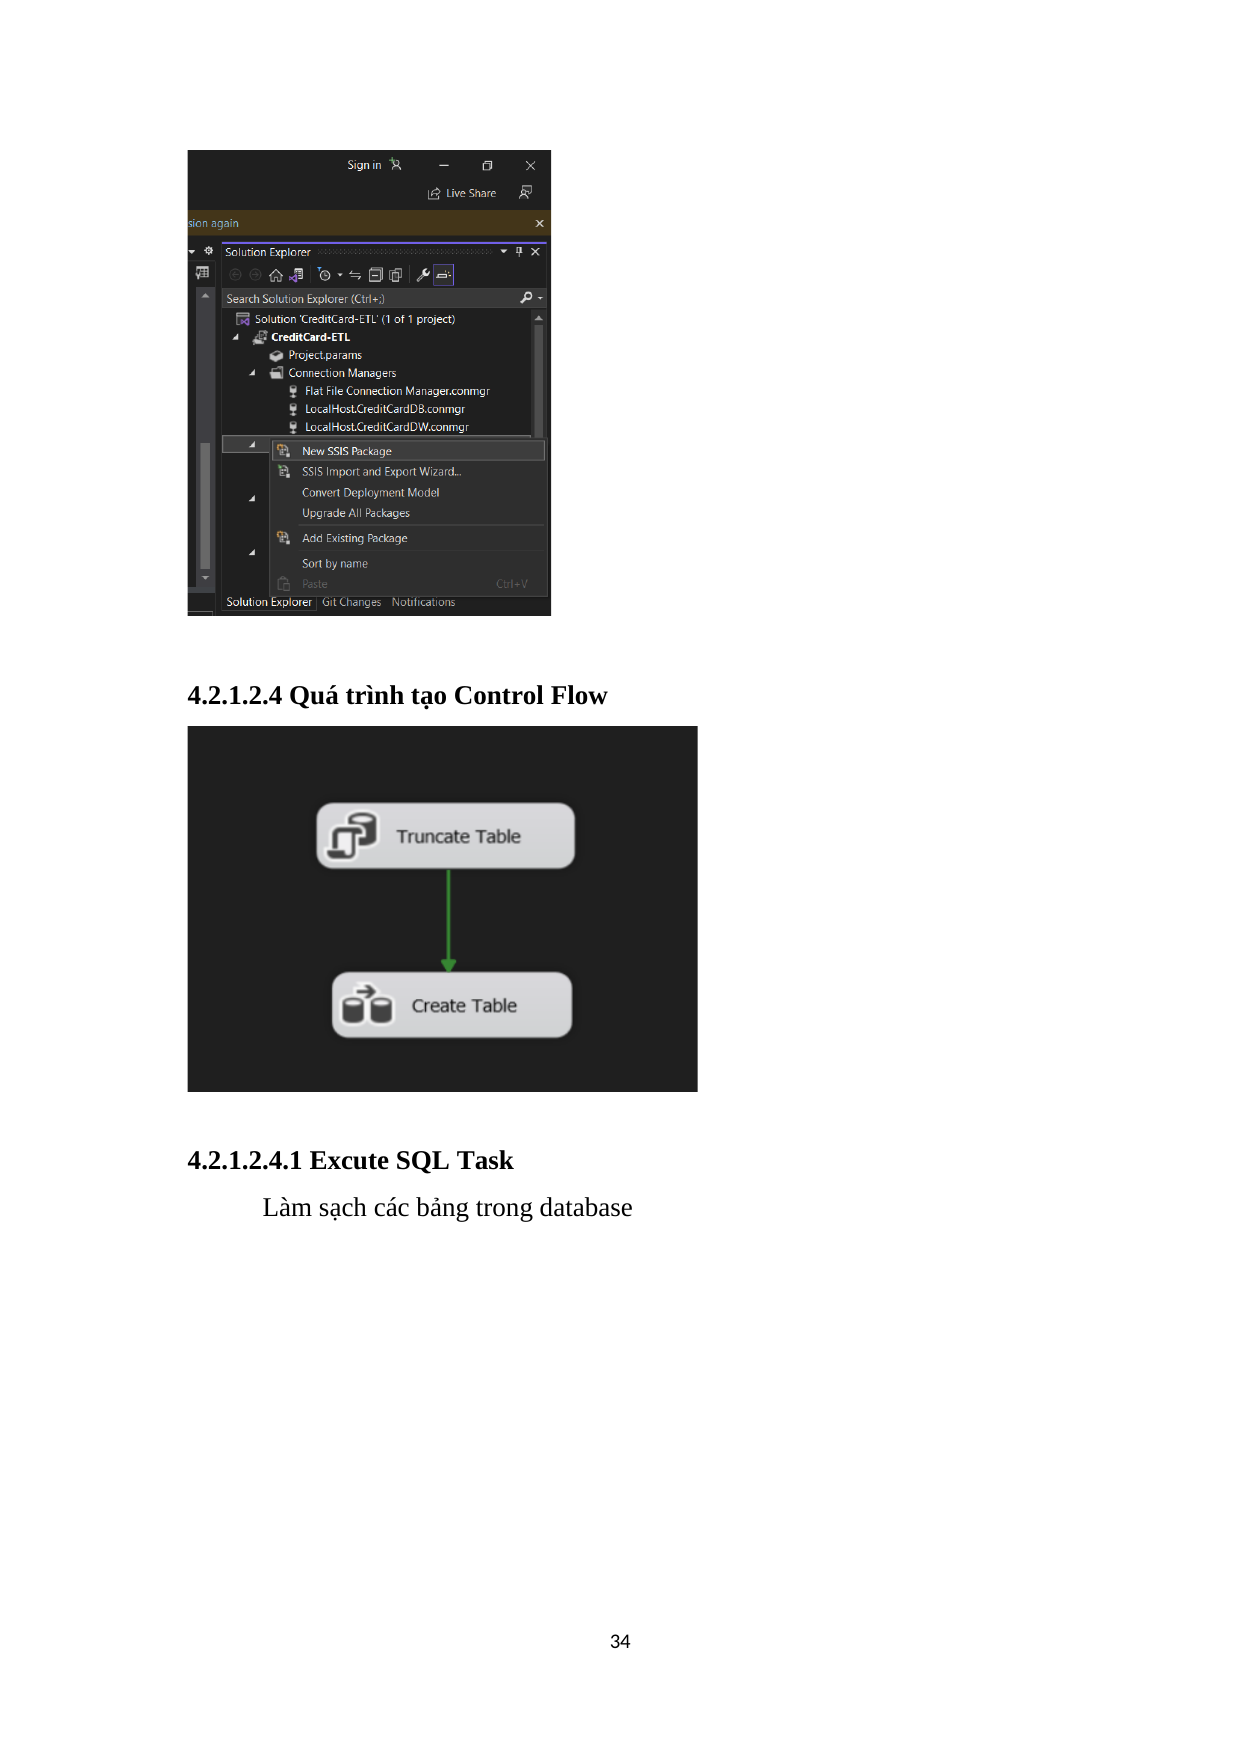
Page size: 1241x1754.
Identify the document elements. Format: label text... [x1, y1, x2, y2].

subtitle 4.2.1.2.4.1 Excute SQL Task [187, 1144, 1053, 1175]
picture [187, 726, 698, 1092]
picture [187, 150, 552, 616]
text Làm sạch các bảng trong database [187, 1191, 1053, 1222]
subtitle 4.2.1.2.4 Quá trình tạo Control Flow [187, 679, 1053, 711]
